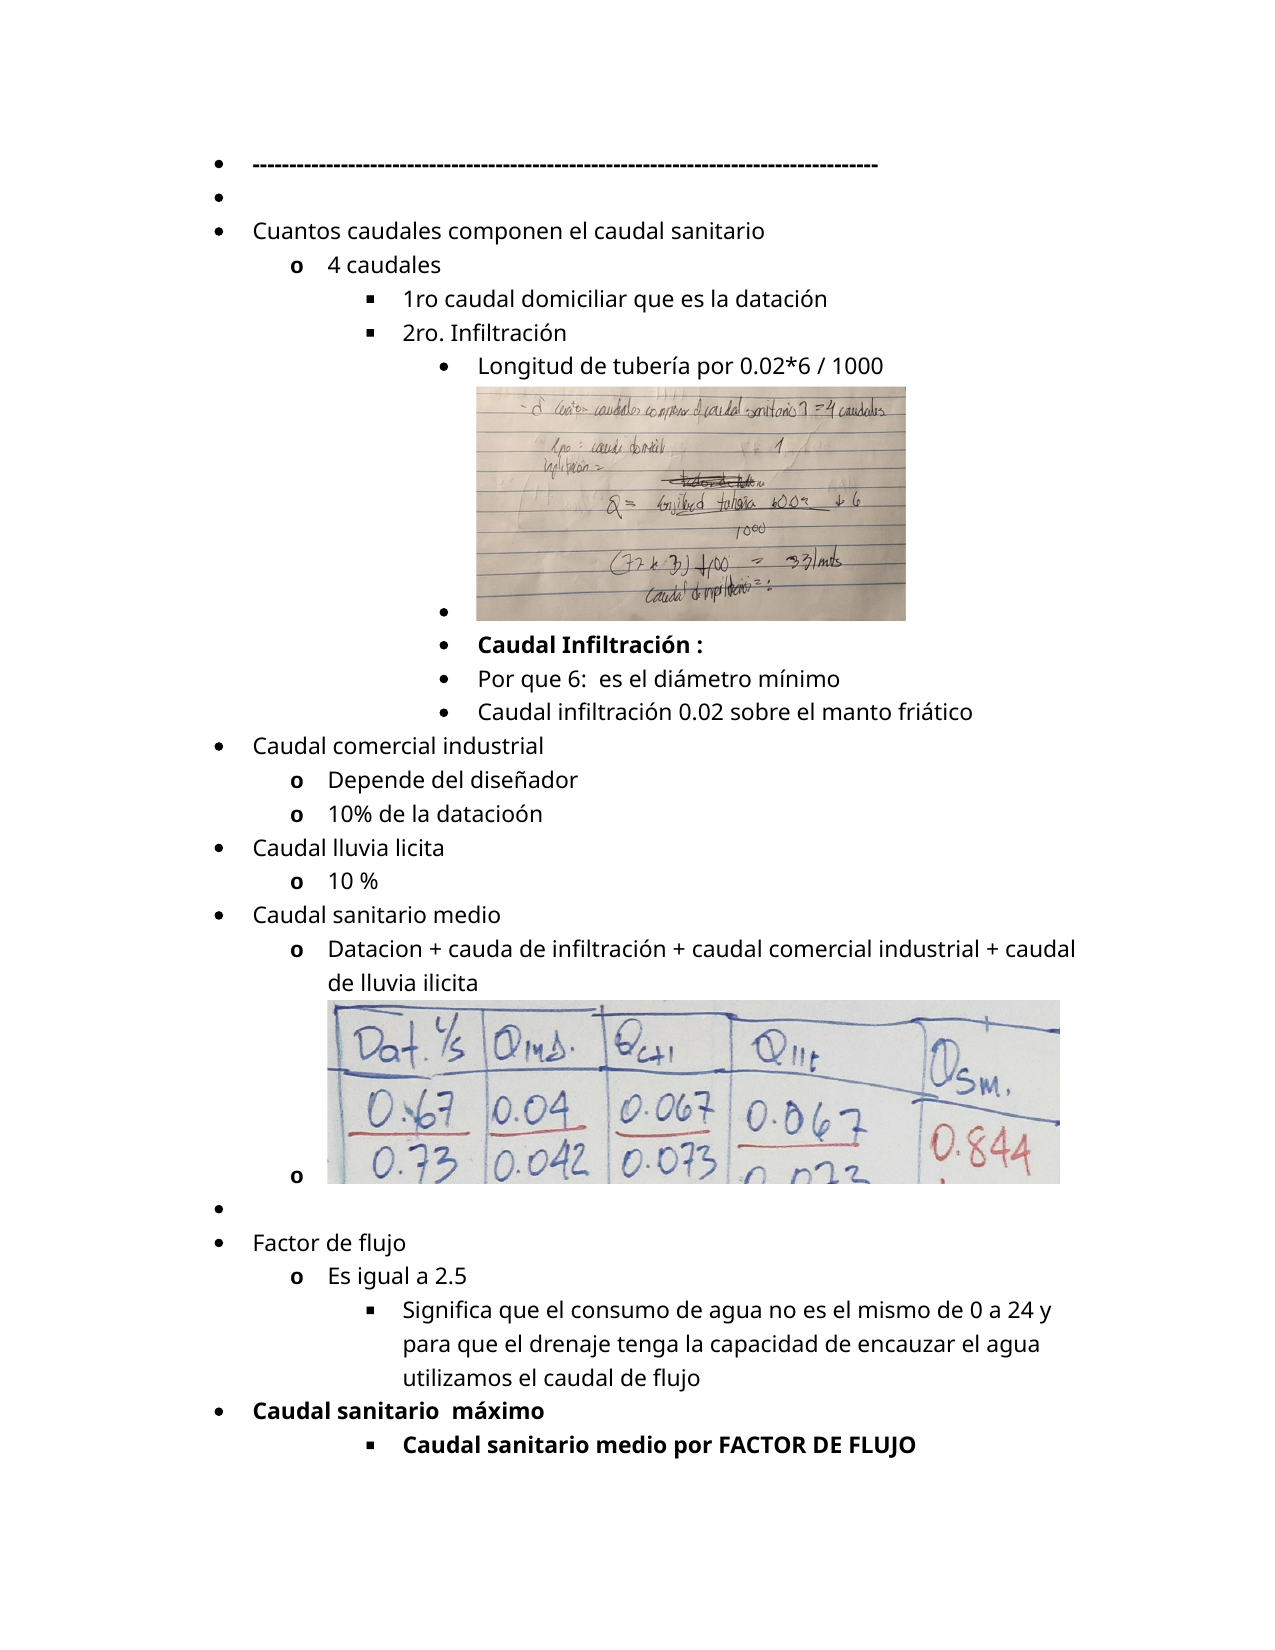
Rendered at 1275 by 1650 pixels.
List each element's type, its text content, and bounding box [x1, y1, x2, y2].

list Caudal comercial industrial [215, 730, 1098, 761]
list Significa que el consumo de agua no es el mismo de 0 a 24 y para que el drenaje tenga la capacidad de encauzar el agua utilizamos el caudal de flujo [365, 1294, 1098, 1393]
list Cuantos caudales componen el caudal sanitario [215, 215, 1098, 246]
list Caudal infiltración 0.02 sobre el manto friático [440, 696, 1098, 727]
list Caudal lluvia licita [215, 831, 1098, 863]
list Por que 6: es el diámetro mínimo [440, 662, 1098, 694]
picture [477, 387, 905, 621]
list Caudal sanitario medio por FACTOR DE FLUJO [365, 1429, 1098, 1460]
picture [327, 1000, 1060, 1184]
list Depende del diseñador [290, 764, 1098, 795]
list 1ro caudal domiciliar que es la datación [365, 283, 1098, 314]
list Factor de flujo [215, 1226, 1098, 1258]
list 10% de la datacioón [290, 798, 1098, 829]
list Caudal Infiltración : [440, 629, 1098, 660]
list 4 caudales [290, 249, 1098, 280]
list Datacion + cauda de infiltración + caudal comercial industrial + caudal de lluvia ilicita [290, 933, 1098, 998]
list Caudal sanitario medio [215, 899, 1098, 930]
list ------------------------------------------------------------------------------------- [215, 148, 1098, 179]
list Longitud de tubería por 0.02*6 / 1000 [440, 350, 1098, 381]
list 2ro. Infiltración [365, 316, 1098, 348]
list Caudal sanitario máximo [215, 1395, 1098, 1427]
list Es igual a 2.5 [290, 1260, 1098, 1292]
list 10 % [290, 865, 1098, 897]
